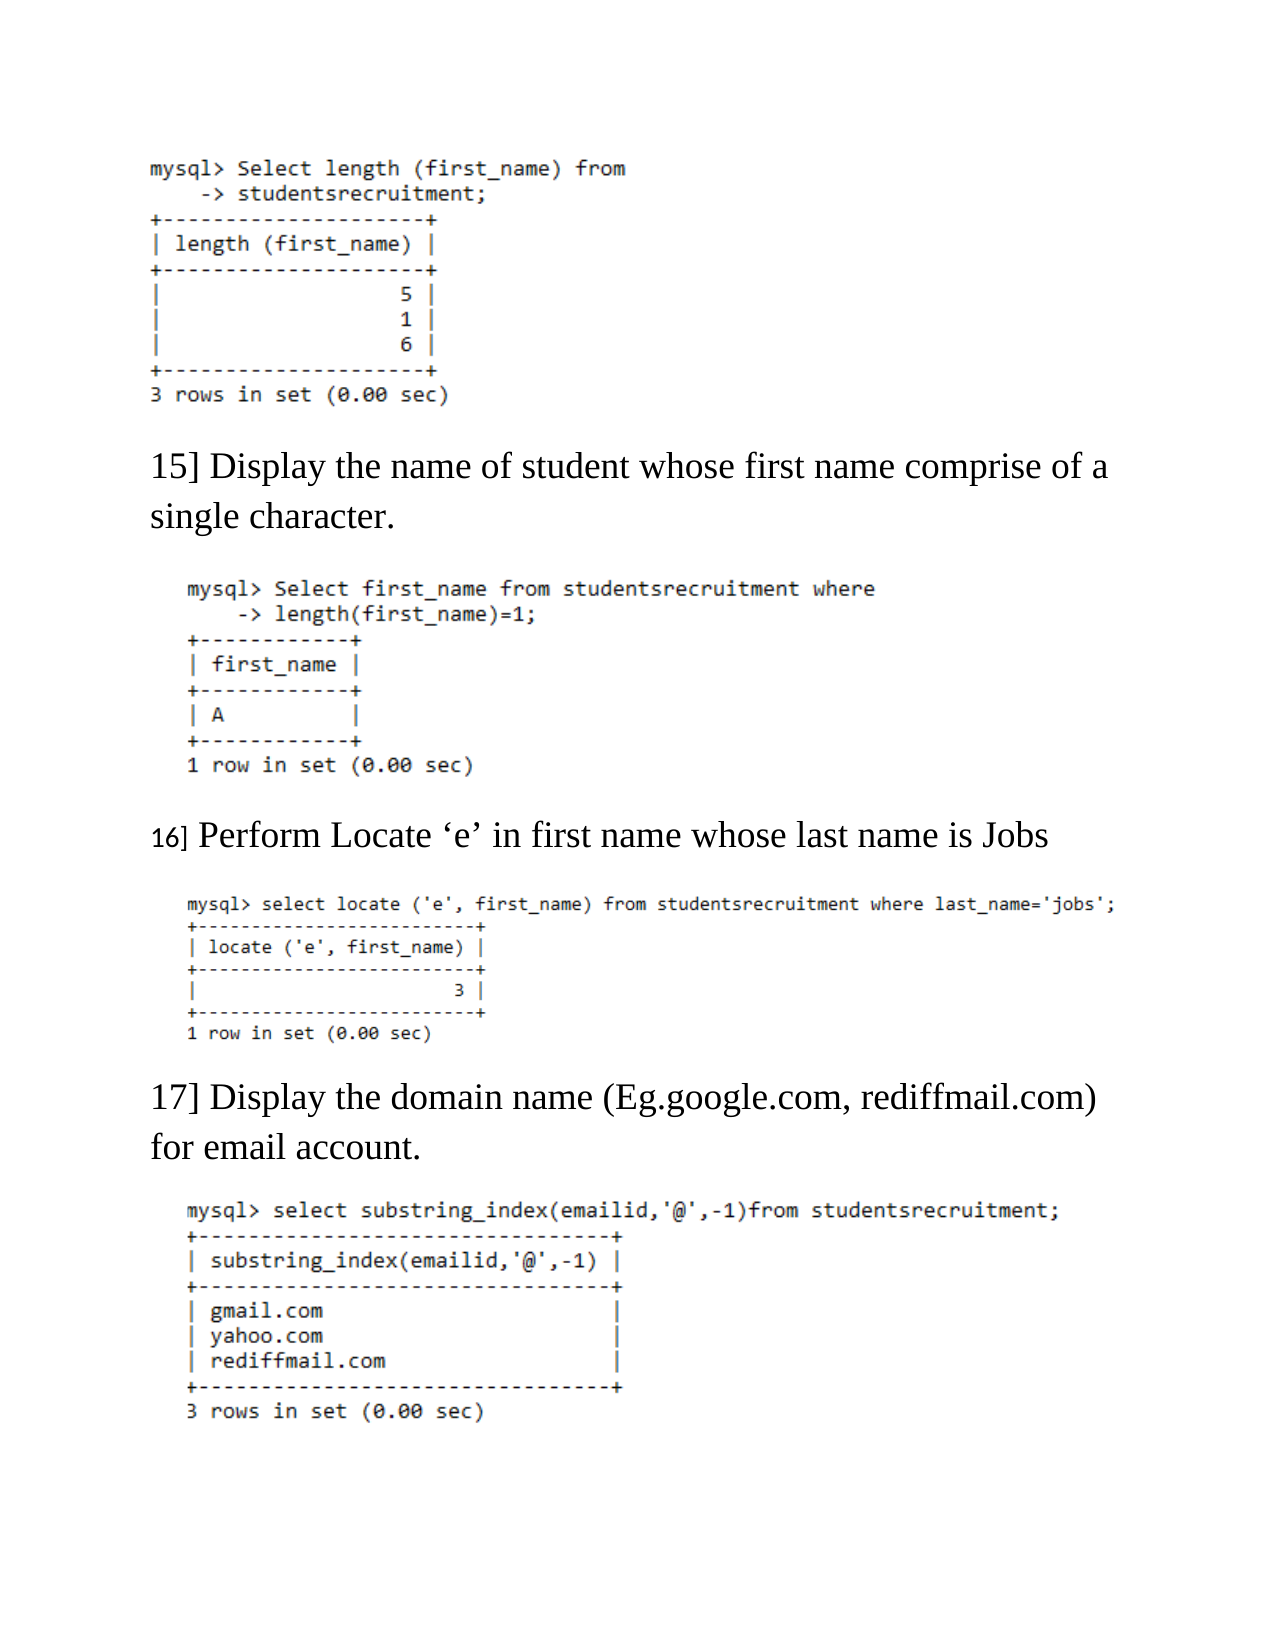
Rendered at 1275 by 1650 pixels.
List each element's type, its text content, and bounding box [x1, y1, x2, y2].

text 17] Display the domain name (Eg.google.com, rediffmail.com) for email account. [150, 1075, 1125, 1167]
picture [187, 563, 904, 788]
picture [187, 882, 1127, 1050]
picture [187, 1194, 1091, 1434]
picture [150, 150, 649, 419]
text 16] Perform Locate ‘e’ in first name whose last name is Jobs [150, 812, 1125, 855]
text 15] Display the name of student whose first name comprise of a single character. [150, 444, 1125, 536]
